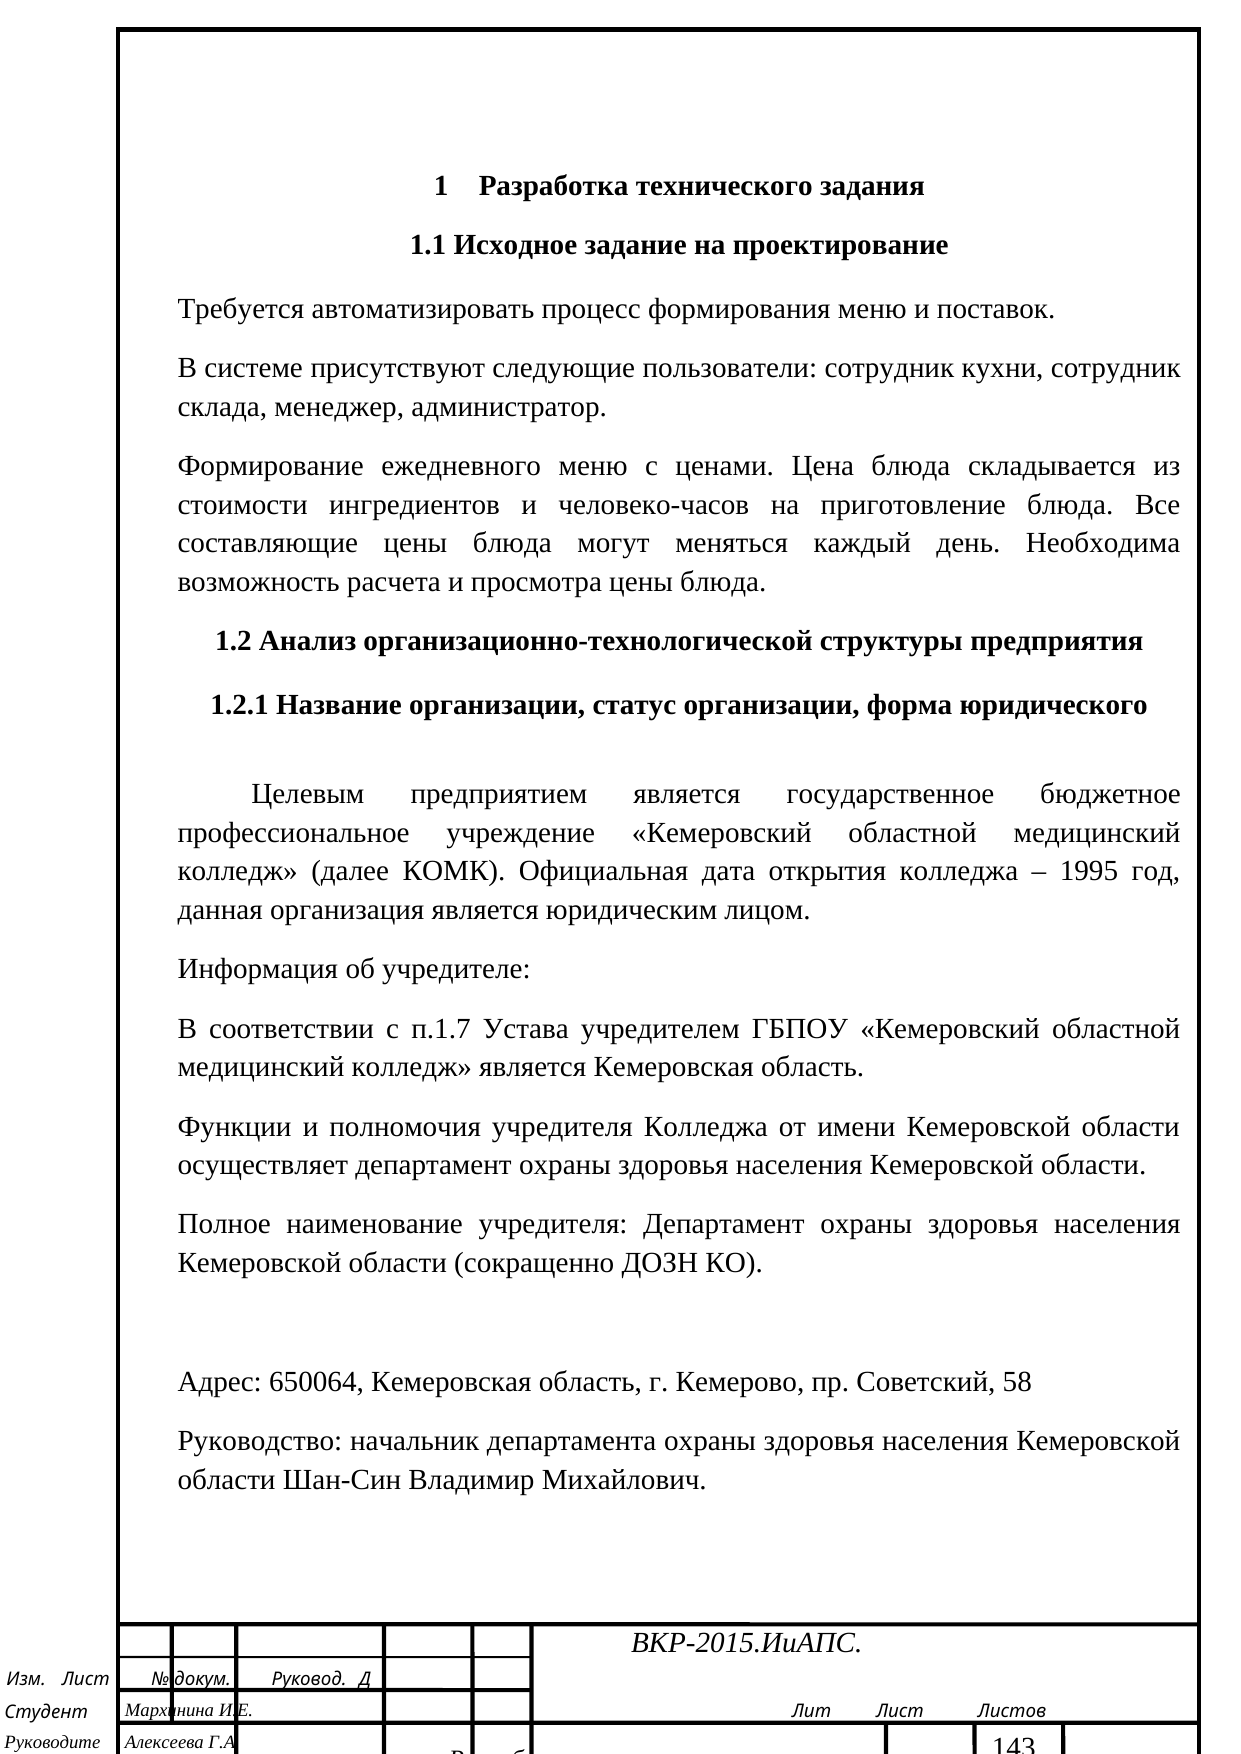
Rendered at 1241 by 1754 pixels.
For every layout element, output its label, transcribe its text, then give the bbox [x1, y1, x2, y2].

text Информация об учредителе: [177, 951, 1181, 985]
subtitle Анализ организационно-технологической структуры предприятия [177, 623, 1181, 657]
text Руководство: начальник департамента охраны здоровья населения Кемеровской области Шан-Син Владимир Михайлович. [177, 1423, 1181, 1495]
subtitle Разработка технического задания [177, 168, 1181, 202]
text Адрес: 650064, Кемеровская область, г. Кемерово, пр. Советский, 58 [177, 1364, 1181, 1397]
text В соответствии с п.1.7 Устава учредителем ГБПОУ «Кемеровский областной медицинский колледж» является Кемеровская область. [177, 1011, 1181, 1083]
subtitle Исходное задание на проектирование [177, 227, 1181, 261]
text Формирование ежедневного меню с ценами. Цена блюда складывается из стоимости ингредиентов и человеко-часов на приготовление блюда. Все составляющие цены блюда могут меняться каждый день. Необходима возможность расчета и просмотра цены блюда. [177, 448, 1181, 597]
subtitle Название организации, статус организации, форма юридического лица [0, 687, 1181, 759]
text Требуется автоматизировать процесс формирования меню и поставок. [177, 291, 1181, 324]
text В системе присутствуют следующие пользователи: сотрудник кухни, сотрудник склада, менеджер, администратор. [177, 350, 1181, 422]
text Функции и полномочия учредителя Колледжа от имени Кемеровской области осуществляет департамент охраны здоровья населения Кемеровской области. [177, 1109, 1181, 1181]
text Целевым предприятием является государственное бюджетное профессиональное учреждение «Кемеровский областной медицинский колледж» (далее КОМК). Официальная дата открытия колледжа – 1995 год, данная организация является юридическим лицом. [177, 776, 1181, 926]
text Полное наименование учредителя: Департамент охраны здоровья населения Кемеровской области (сокращенно ДОЗН КО). [177, 1207, 1181, 1279]
